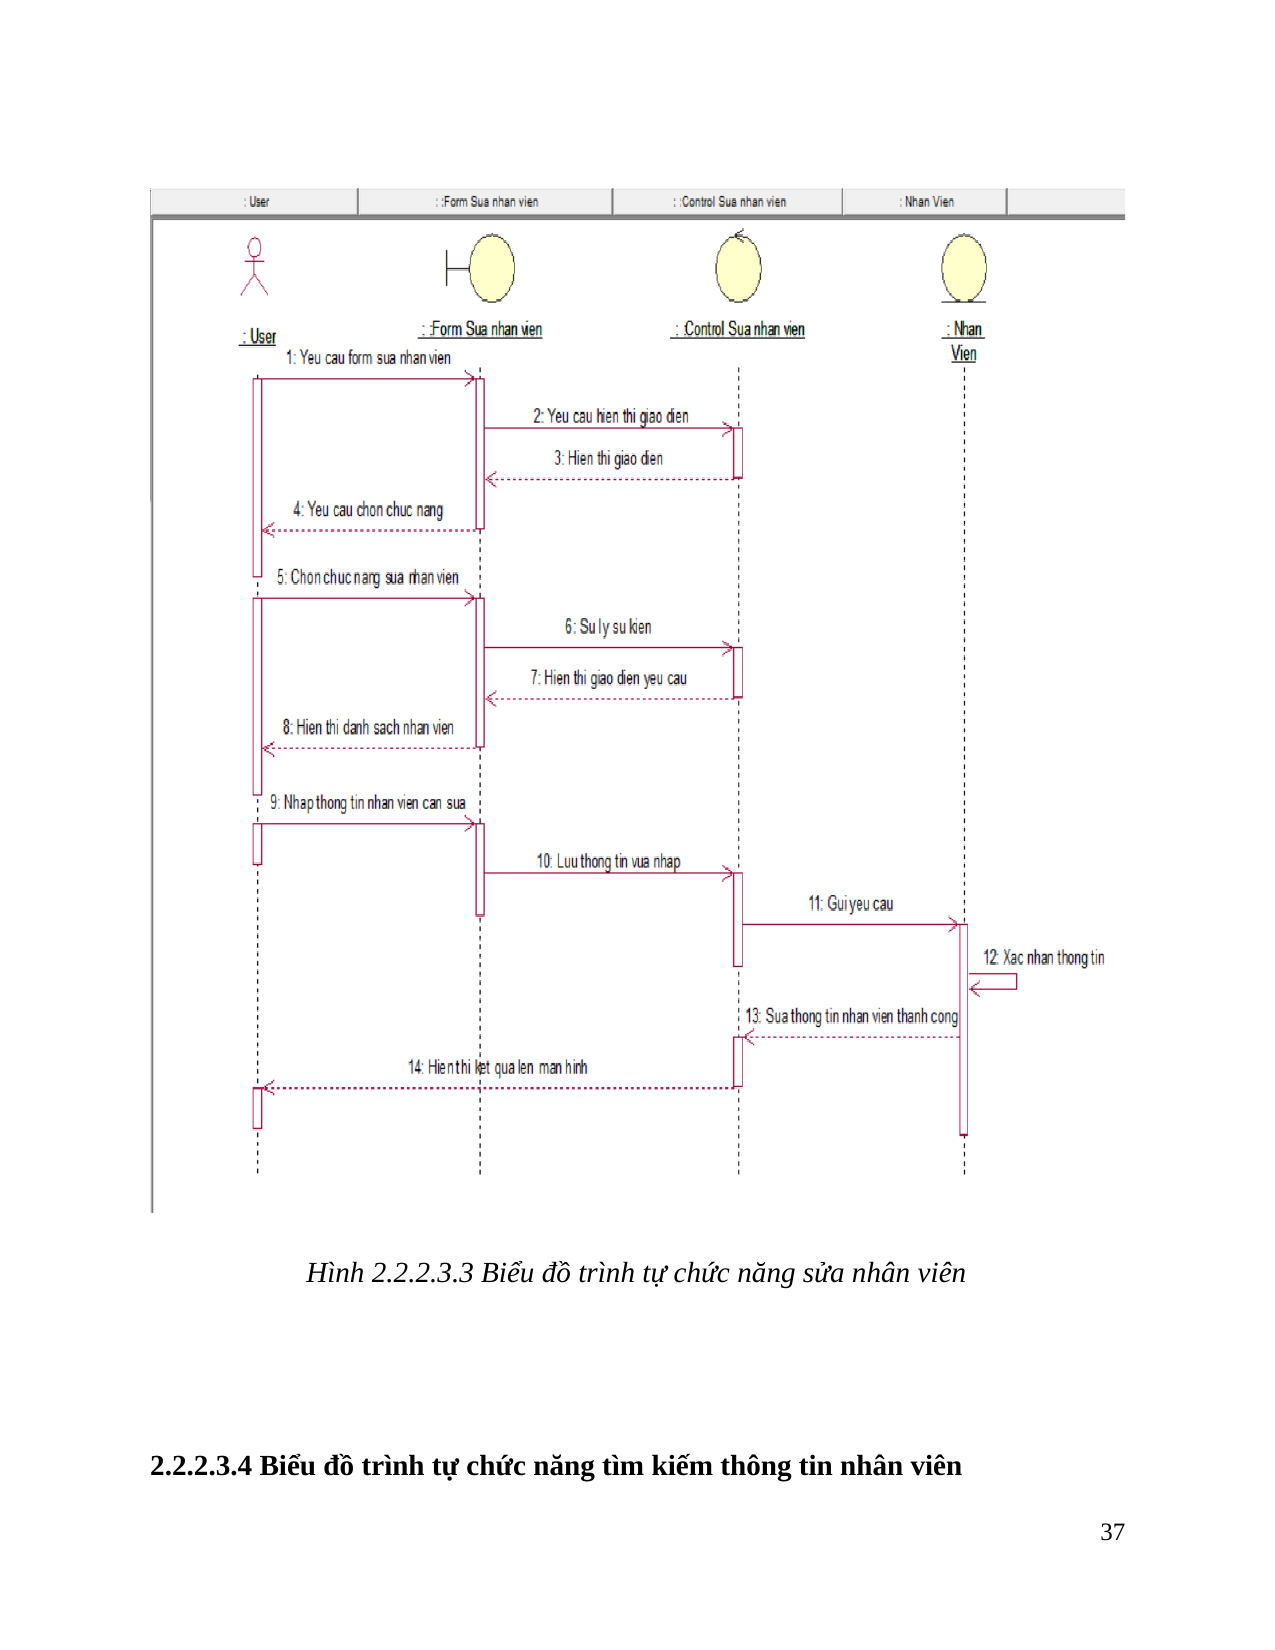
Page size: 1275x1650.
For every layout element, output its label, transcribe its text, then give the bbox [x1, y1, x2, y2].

text Hình 2.2.2.3.3 Biểu đồ trình tự chức năng sửa nhân viên [150, 1255, 1125, 1289]
text 2.2.2.3.4 Biểu đồ trình tự chức năng tìm kiếm thông tin nhân viên [150, 1448, 1125, 1481]
picture [150, 188, 1125, 1213]
